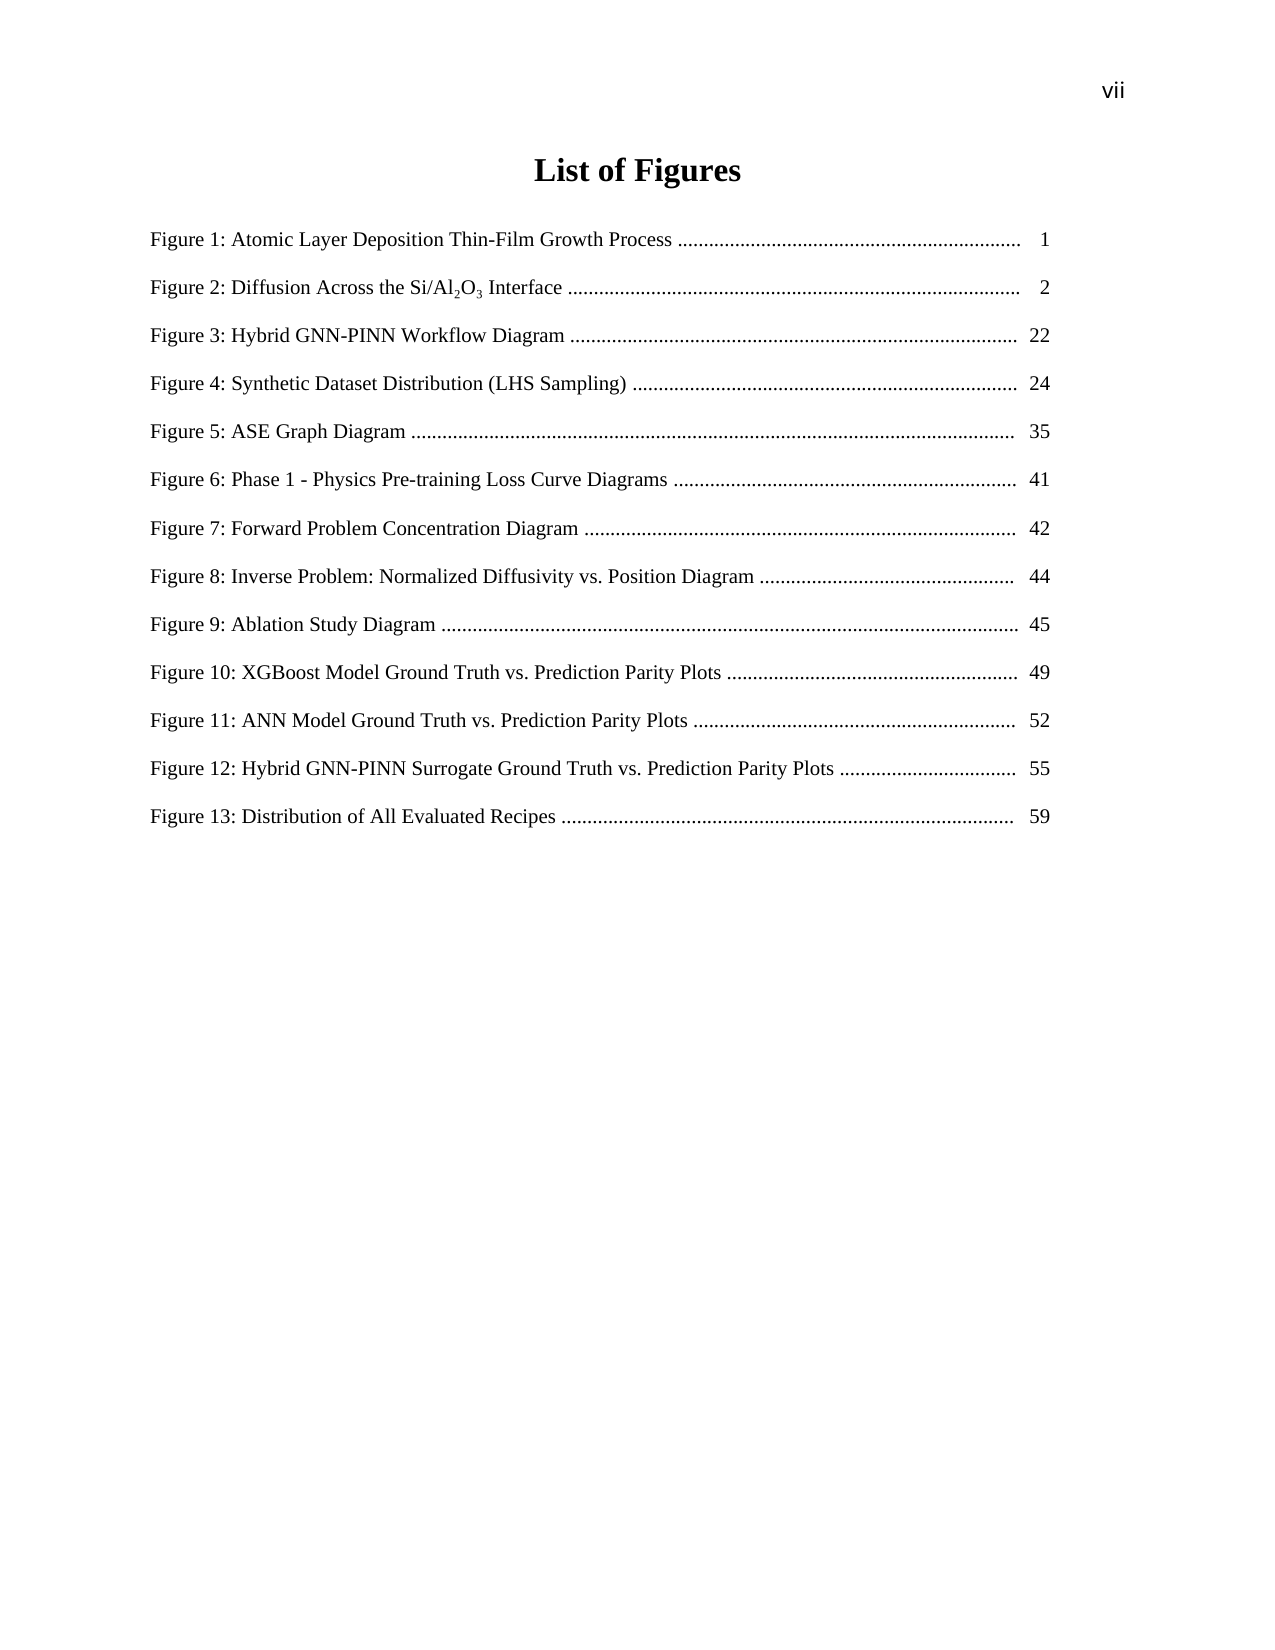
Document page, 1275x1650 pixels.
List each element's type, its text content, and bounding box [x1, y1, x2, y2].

text Figure 6: Phase 1 - Physics Pre-training Loss Curve Diagrams .................................................................. 41 [150, 467, 1125, 491]
text Figure 8: Inverse Problem: Normalized Diffusivity vs. Position Diagram ................................................. 44 [150, 563, 1125, 588]
text Figure 2: Diffusion Across the Si/Al₂O₃ Interface ....................................................................................... 2 [150, 275, 1125, 299]
text Figure 4: Synthetic Dataset Distribution (LHS Sampling) .......................................................................... 24 [150, 371, 1125, 395]
text Figure 7: Forward Problem Concentration Diagram ................................................................................... 42 [150, 515, 1125, 539]
text Figure 11: ANN Model Ground Truth vs. Prediction Parity Plots .............................................................. 52 [150, 708, 1125, 732]
text Figure 5: ASE Graph Diagram .................................................................................................................... 35 [150, 419, 1125, 443]
text Figure 1: Atomic Layer Deposition Thin-Film Growth Process .................................................................. 1 [150, 227, 1125, 251]
text Figure 3: Hybrid GNN-PINN Workflow Diagram ...................................................................................... 22 [150, 323, 1125, 347]
text Figure 12: Hybrid GNN-PINN Surrogate Ground Truth vs. Prediction Parity Plots .................................. 55 [150, 756, 1125, 780]
text Figure 13: Distribution of All Evaluated Recipes ....................................................................................... 59 [150, 804, 1125, 828]
text Figure 10: XGBoost Model Ground Truth vs. Prediction Parity Plots ........................................................ 49 [150, 660, 1125, 684]
text List of Figures [150, 150, 1125, 188]
text Figure 9: Ablation Study Diagram ............................................................................................................... 45 [150, 612, 1125, 636]
